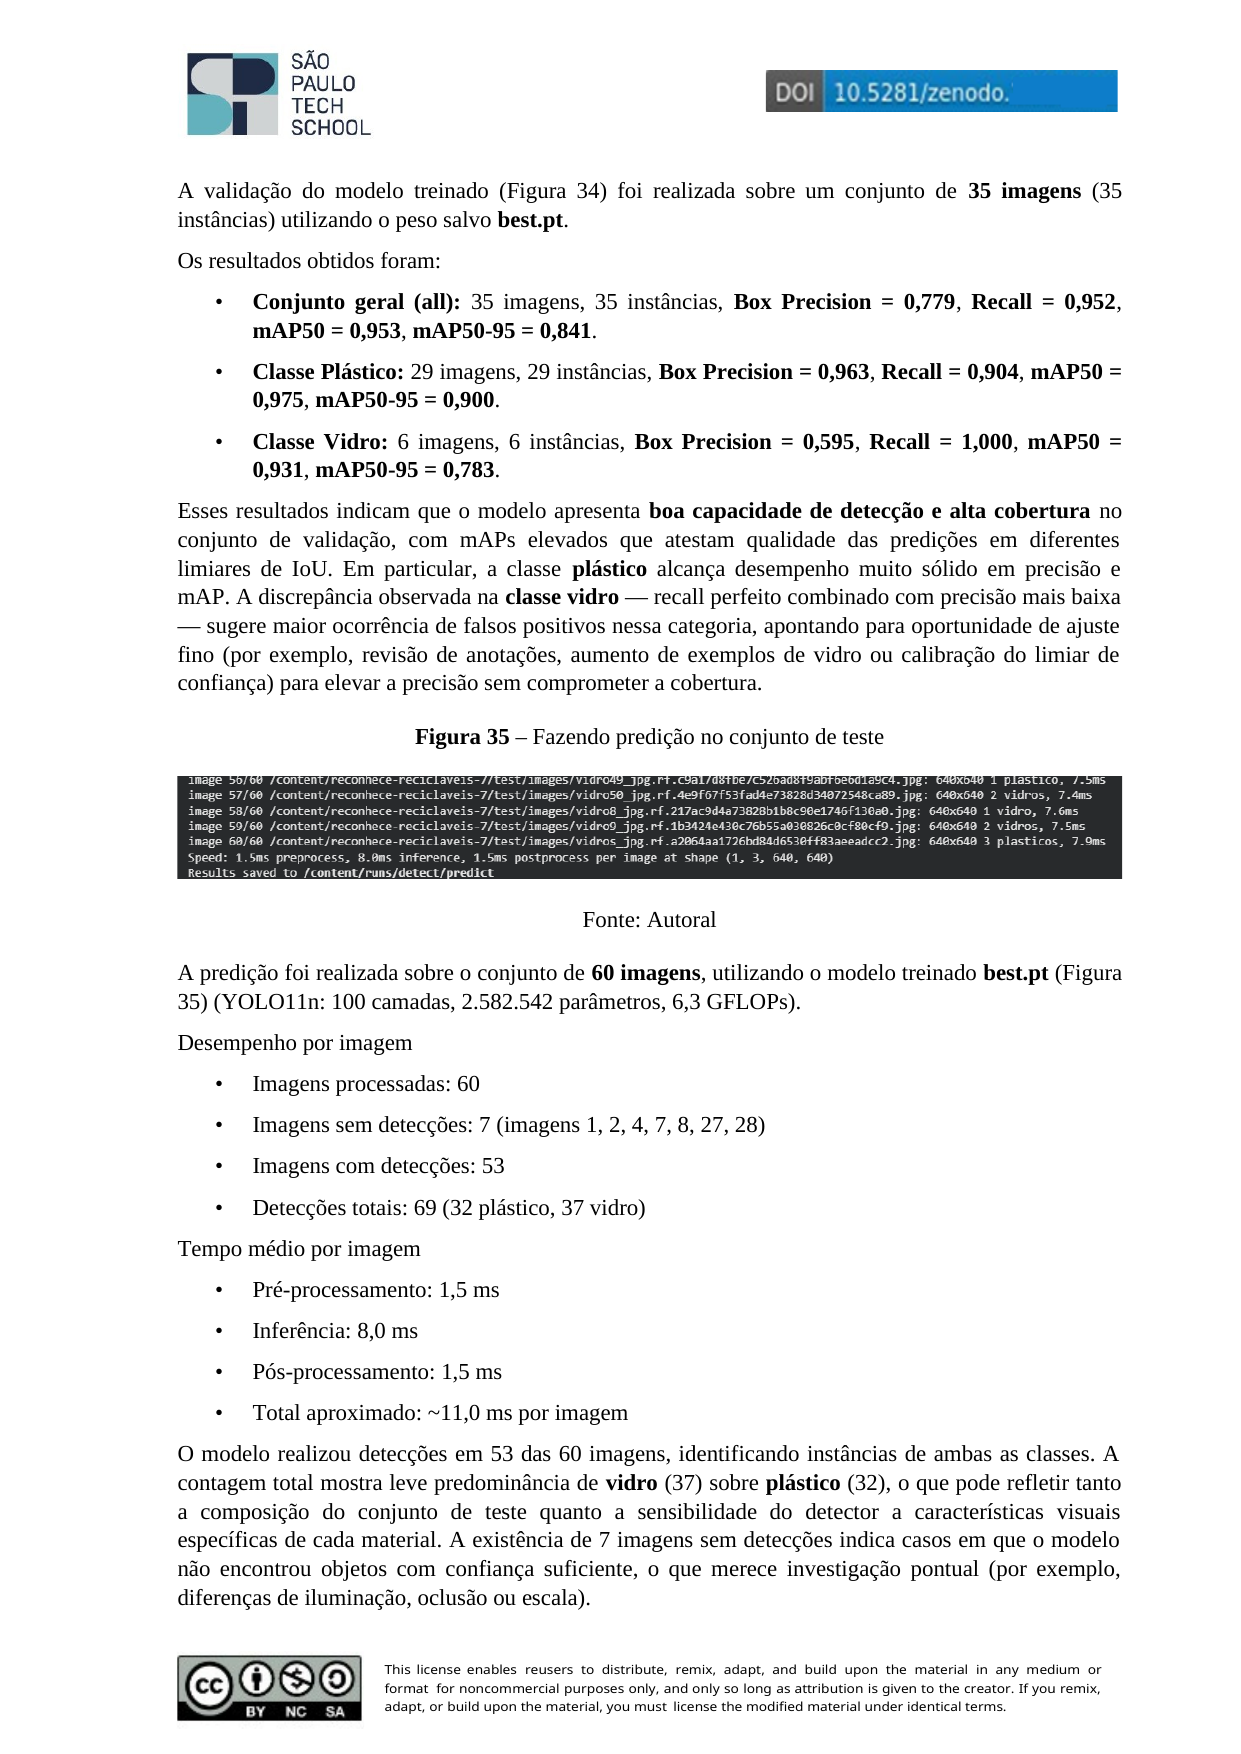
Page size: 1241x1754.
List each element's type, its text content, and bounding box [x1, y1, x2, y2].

list Imagens com detecções: 53 [215, 1152, 1122, 1179]
text A predição foi realizada sobre o conjunto de 60 imagens, utilizando o modelo treinado best.pt (Figura 35) (YOLO11n: 100 camadas, 2.582.542 parâmetros, 6,3 GFLOPs). [177, 959, 1122, 1014]
picture [177, 44, 374, 138]
list Classe Vidro: 6 imagens, 6 instâncias, Box Precision = 0,595, Recall = 1,000, mAP50 = 0,931, mAP50-95 = 0,783. [215, 428, 1122, 483]
picture [176, 1651, 365, 1729]
text Desempenho por imagem [177, 1029, 1122, 1055]
list Conjunto geral (all): 35 imagens, 35 instâncias, Box Precision = 0,779, Recall = 0,952, mAP50 = 0,953, mAP50-95 = 0,841. [215, 288, 1122, 343]
text Os resultados obtidos foram: [177, 247, 1122, 273]
list Inferência: 8,0 ms [215, 1317, 1122, 1343]
text Esses resultados indicam que o modelo apresenta boa capacidade de detecção e alta cobertura no conjunto de validação, com mAPs elevados que atestam qualidade das predições em diferentes limiares de IoU. Em particular, a classe plástico alcança desempenho muito sólido em precisão e mAP. A discrepância observada na classe vidro — recall perfeito combinado com precisão mais baixa — sugere maior ocorrência de falsos positivos nessa categoria, apontando para oportunidade de ajuste fino (por exemplo, revisão de anotações, aumento de exemplos de vidro ou calibração do limiar de confiança) para elevar a precisão sem comprometer a cobertura. [177, 497, 1122, 696]
list Pré-processamento: 1,5 ms [215, 1276, 1122, 1302]
text O modelo realizou detecções em 53 das 60 imagens, identificando instâncias de ambas as classes. A contagem total mostra leve predominância de vidro (37) sobre plástico (32), o que pode refletir tanto a composição do conjunto de teste quanto a sensibilidade do detector a características visuais específicas de cada material. A existência de 7 imagens sem detecções indica casos em que o modelo não encontrou objetos com confiança suficiente, o que merece investigação pontual (por exemplo, diferenças de iluminação, oclusão ou escala). [177, 1441, 1122, 1610]
text Fonte: Autoral [177, 906, 1122, 932]
list Pós-processamento: 1,5 ms [215, 1358, 1122, 1384]
list Total aproximado: ~11,0 ms por imagem [215, 1399, 1122, 1426]
list Imagens processadas: 60 [215, 1070, 1122, 1097]
list Imagens sem detecções: 7 (imagens 1, 2, 4, 7, 8, 27, 28) [215, 1111, 1122, 1138]
text Tempo médio por imagem [177, 1235, 1122, 1261]
picture [177, 776, 1123, 879]
list Classe Plástico: 29 imagens, 29 instâncias, Box Precision = 0,963, Recall = 0,904, mAP50 = 0,975, mAP50-95 = 0,900. [215, 358, 1122, 413]
text Figura 35 – Fazendo predição no conjunto de teste [177, 723, 1122, 749]
picture [764, 70, 1118, 111]
text A validação do modelo treinado (Figura 34) foi realizada sobre um conjunto de 35 imagens (35 instâncias) utilizando o peso salvo best.pt. [177, 177, 1122, 232]
list Detecções totais: 69 (32 plástico, 37 vidro) [215, 1194, 1122, 1220]
